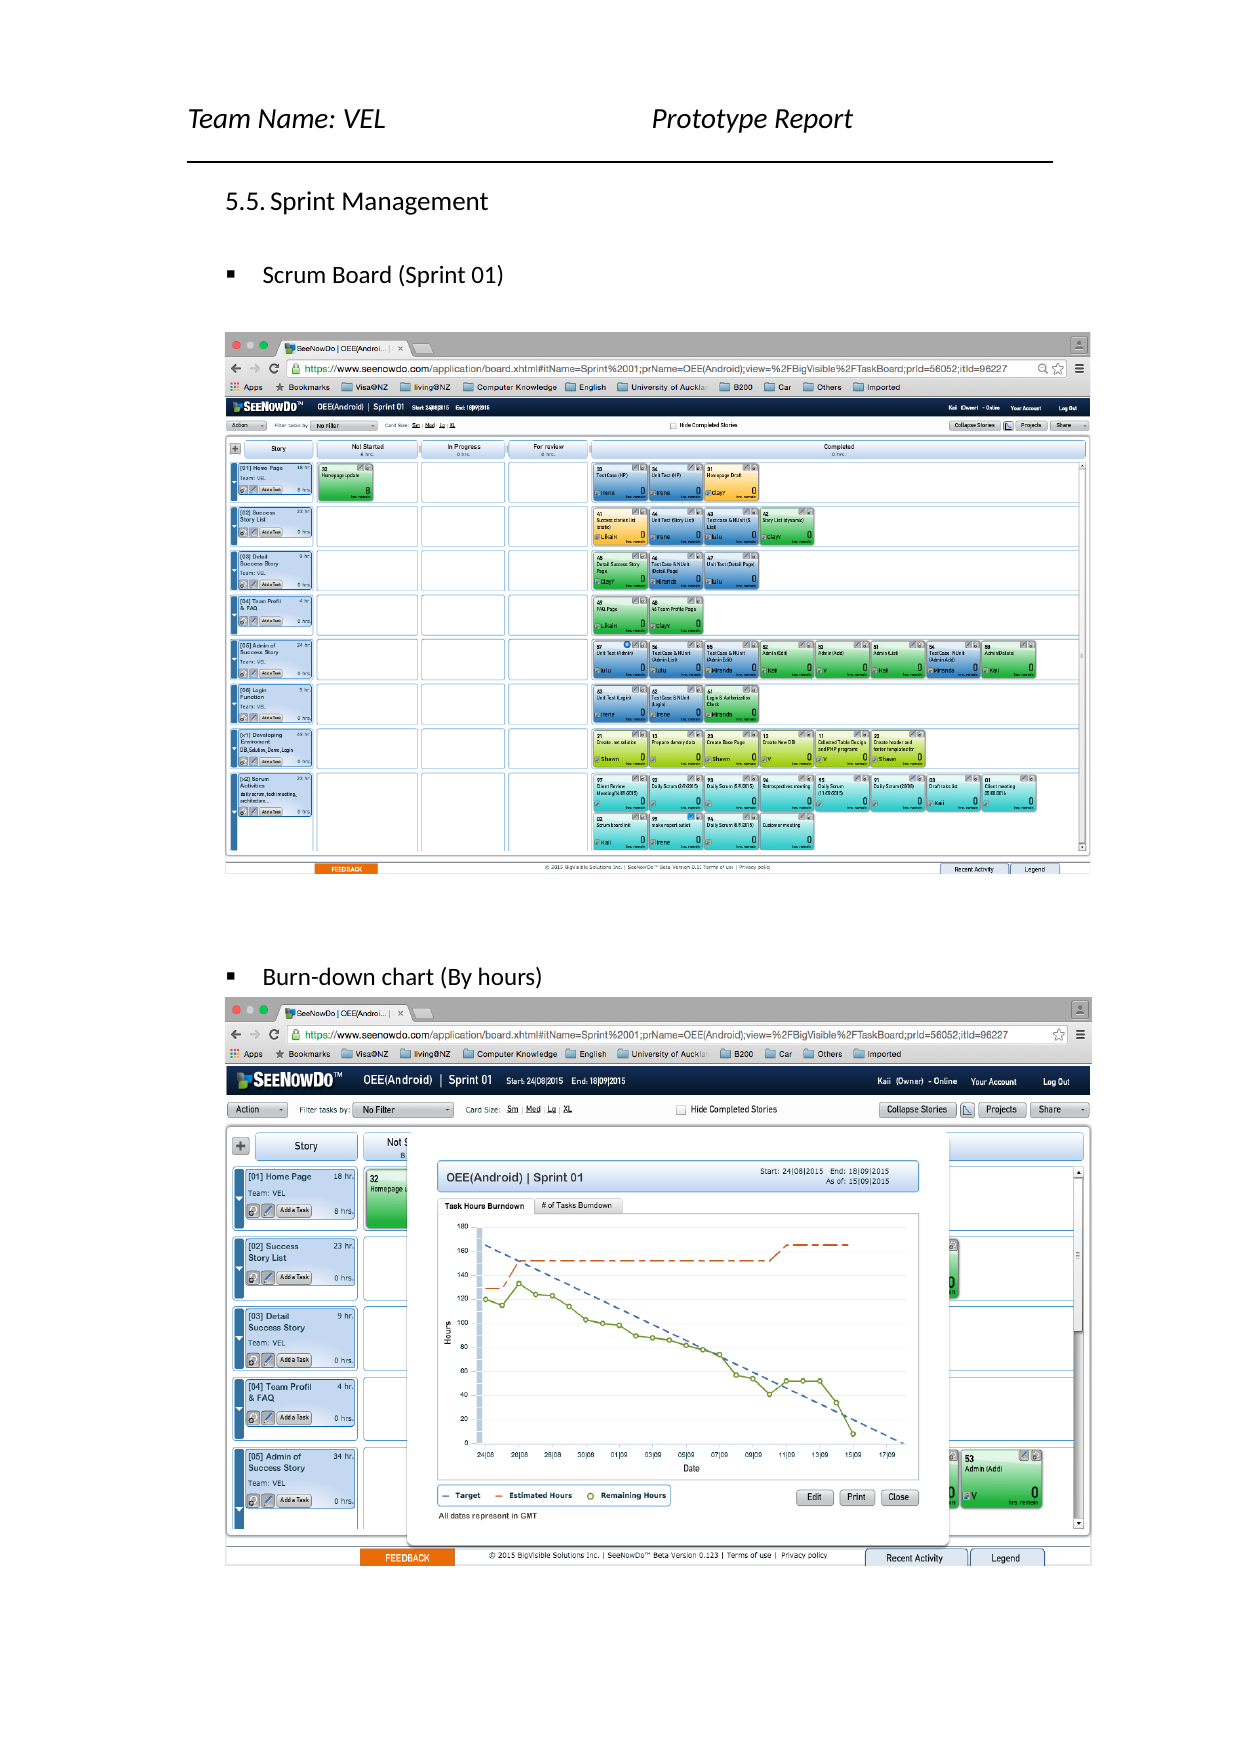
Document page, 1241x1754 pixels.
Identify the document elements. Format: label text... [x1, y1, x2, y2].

subtitle Sprint Management [225, 168, 1053, 233]
picture [224, 332, 1091, 874]
list Scrum Board (Sprint 01) [225, 258, 1053, 291]
picture [224, 997, 1092, 1566]
list Burn-down chart (By hours) [225, 960, 1053, 992]
